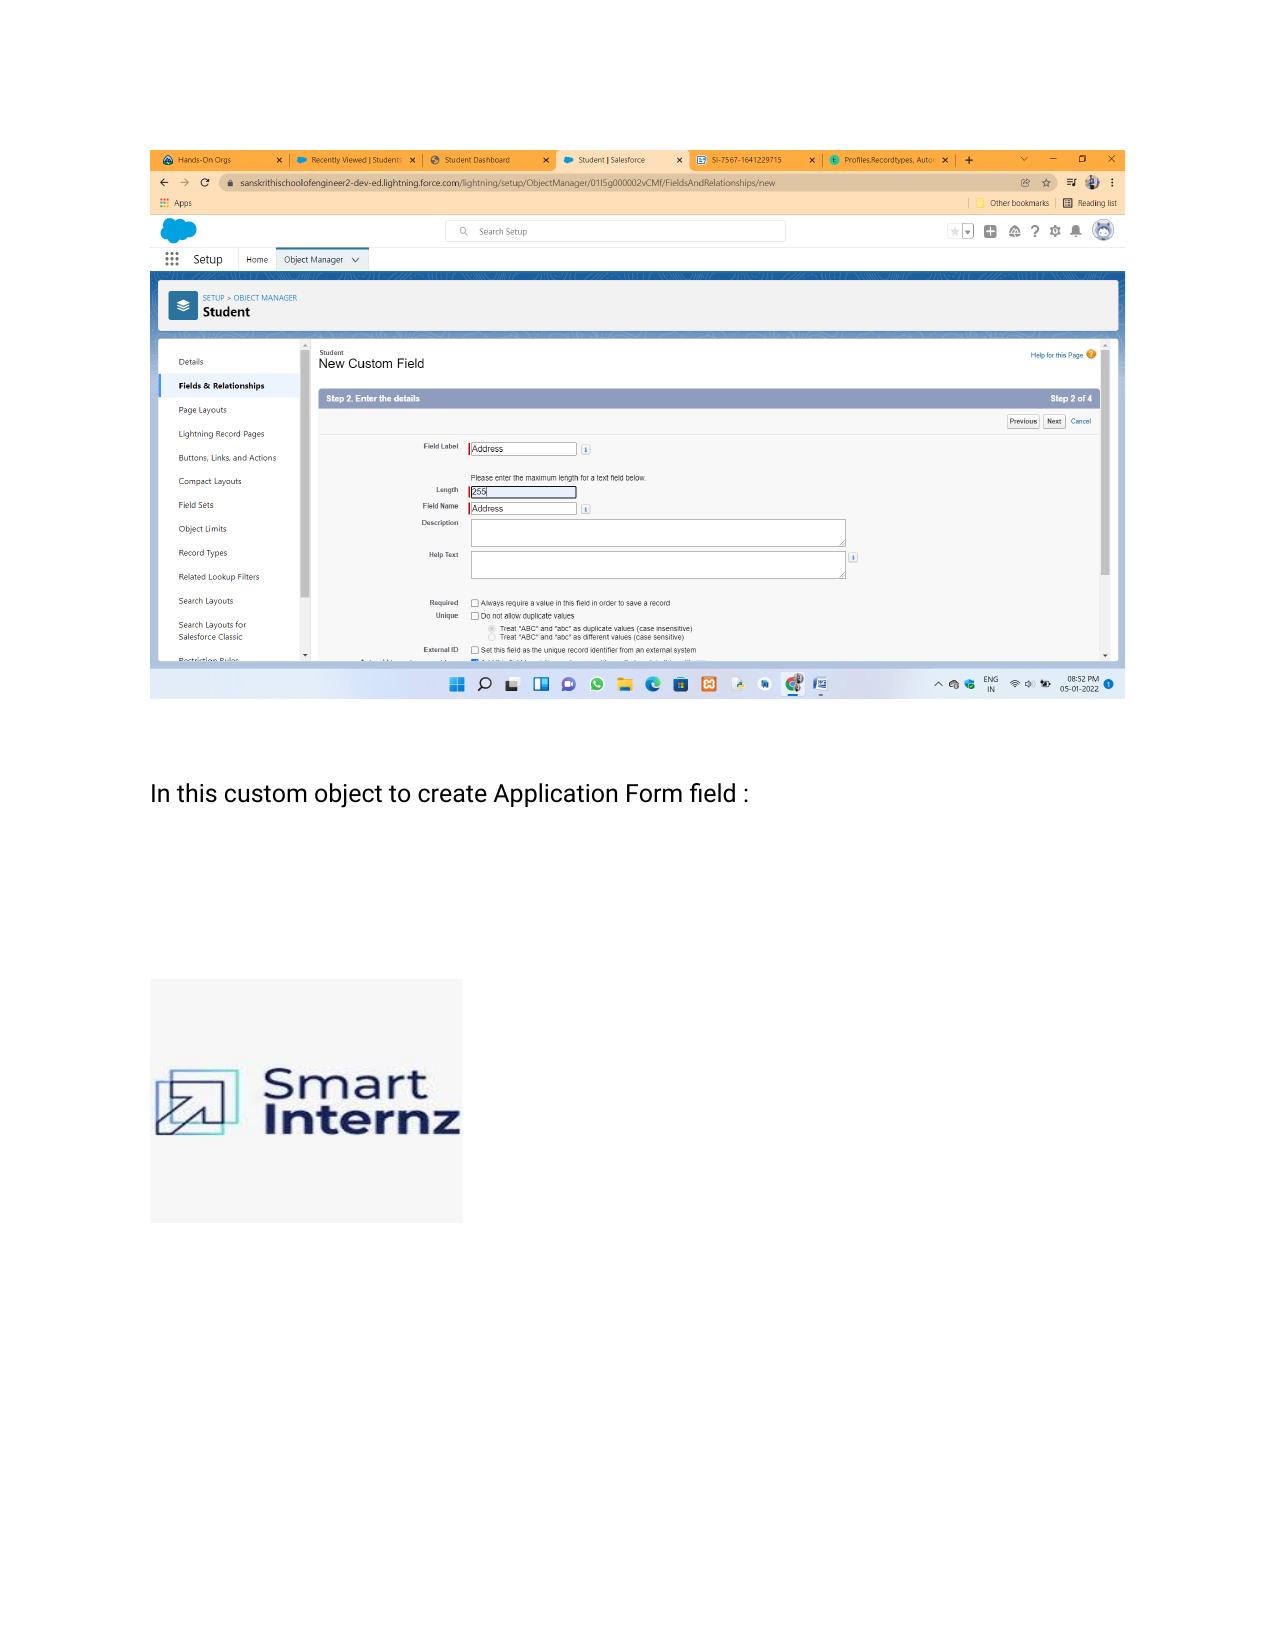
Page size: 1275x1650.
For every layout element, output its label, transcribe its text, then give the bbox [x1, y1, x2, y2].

picture [150, 979, 463, 1223]
text In this custom object to create Application Form field : [150, 779, 1125, 808]
picture [150, 150, 1125, 699]
